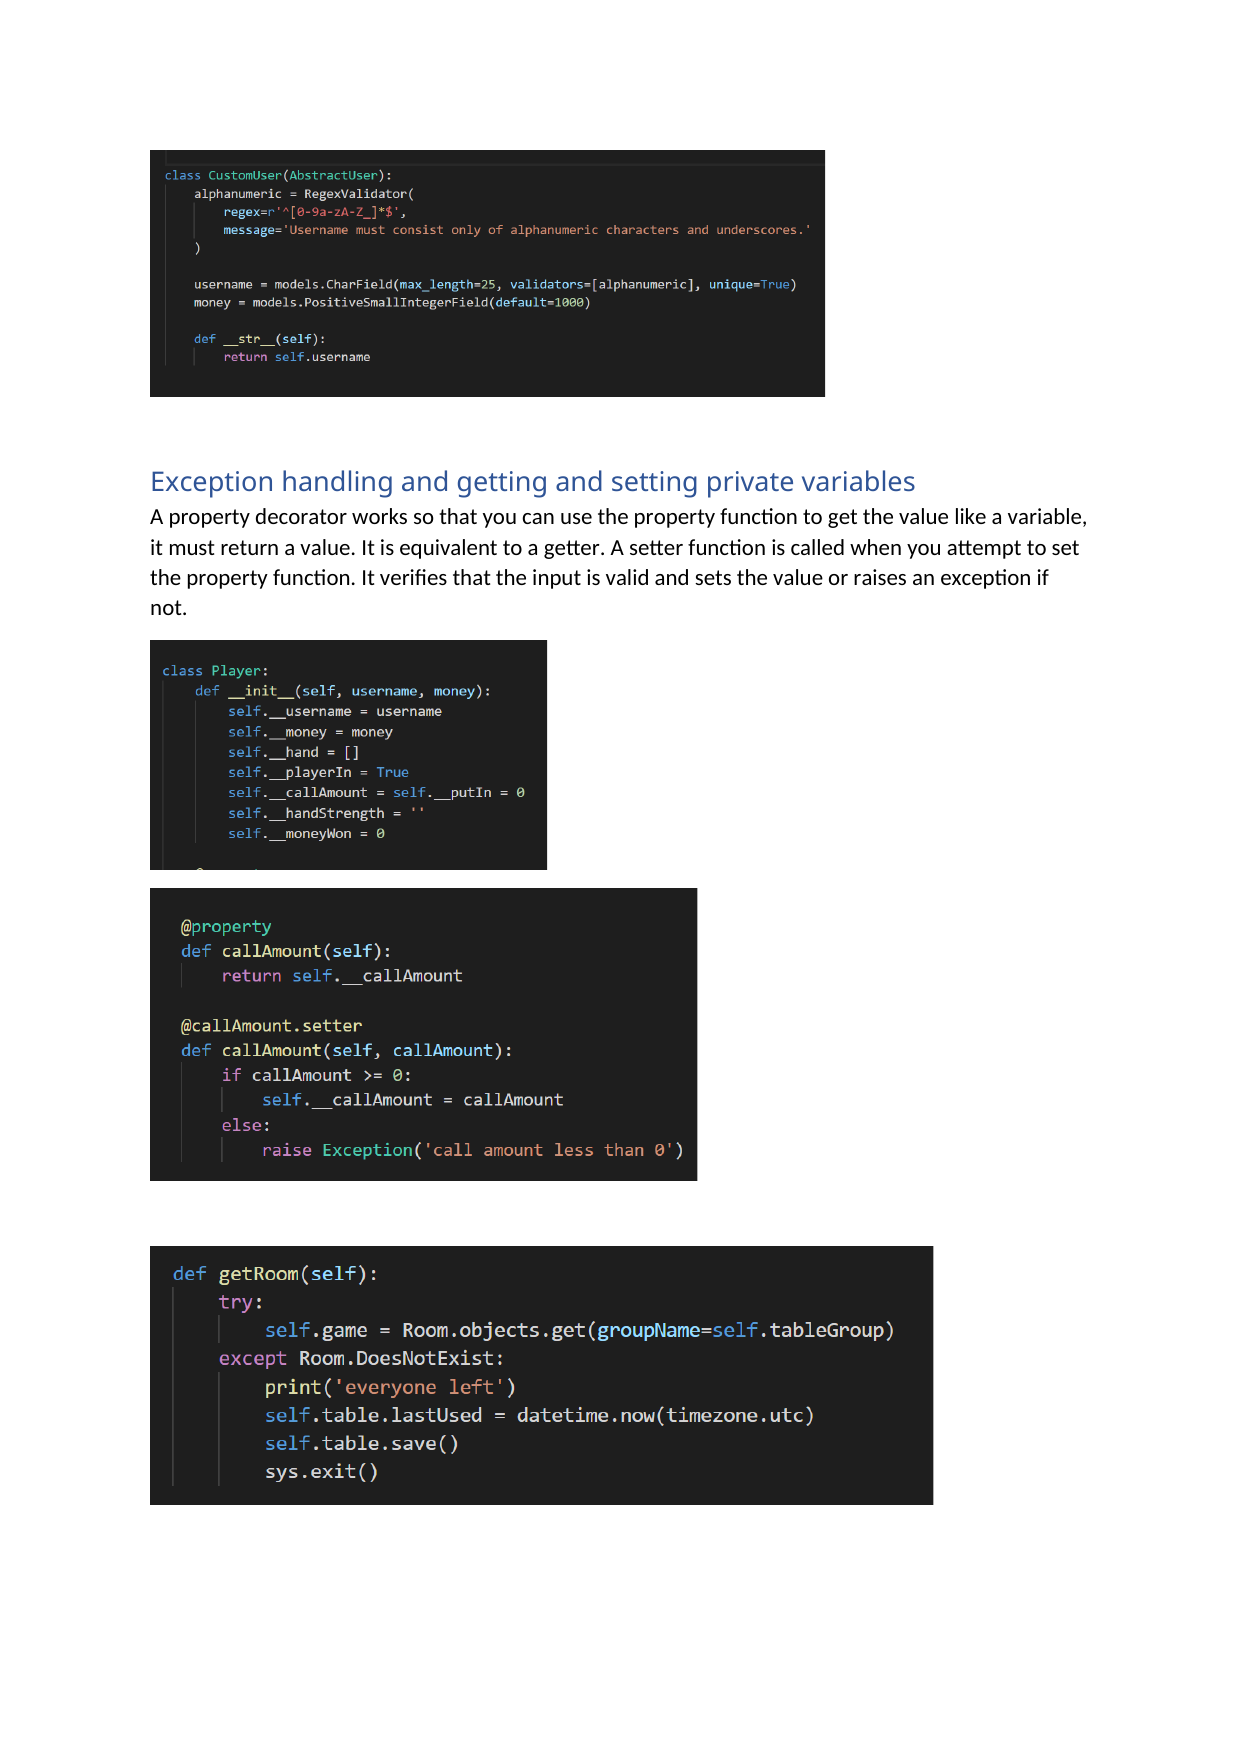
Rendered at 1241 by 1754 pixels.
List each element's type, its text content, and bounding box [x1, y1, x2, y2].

picture [150, 1246, 934, 1505]
picture [150, 640, 548, 870]
picture [150, 150, 826, 397]
picture [150, 888, 698, 1181]
text A property decorator works so that you can use the property function to get the value like a variable, it must return a value. It is equivalent to a getter. A setter function is called when you attempt to set the property function. It verifies that the input is valid and sets the value or raises an exception if not. [150, 502, 1090, 621]
subtitle Exception handling and getting and setting private variables [150, 463, 1090, 499]
